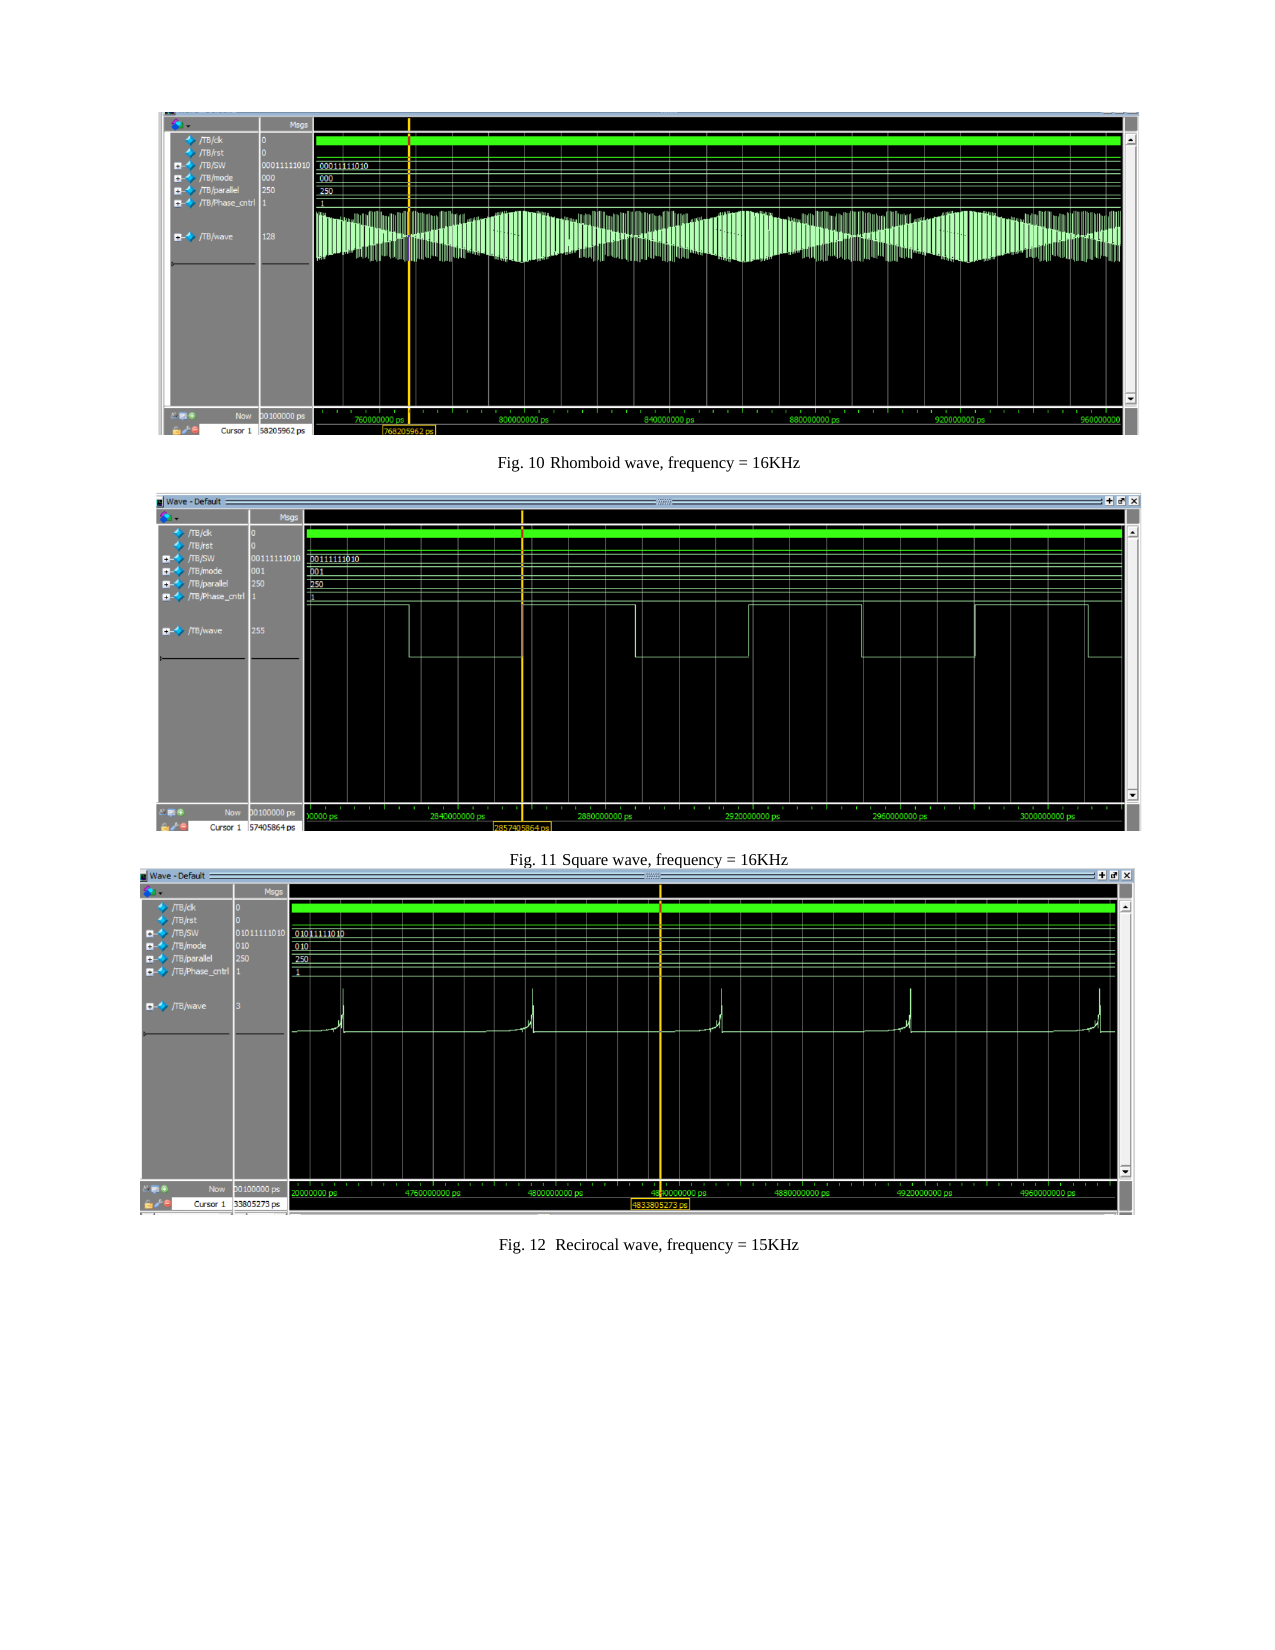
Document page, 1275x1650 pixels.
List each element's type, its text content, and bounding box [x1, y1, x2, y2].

text Fig. 10 Rhomboid wave, frequency = 16KHz [84, 453, 1191, 472]
picture [140, 868, 1135, 1215]
picture [156, 492, 1142, 831]
picture [158, 112, 1140, 435]
text Fig. 12 Recirocal wave, frequency = 15KHz [84, 1235, 1191, 1254]
